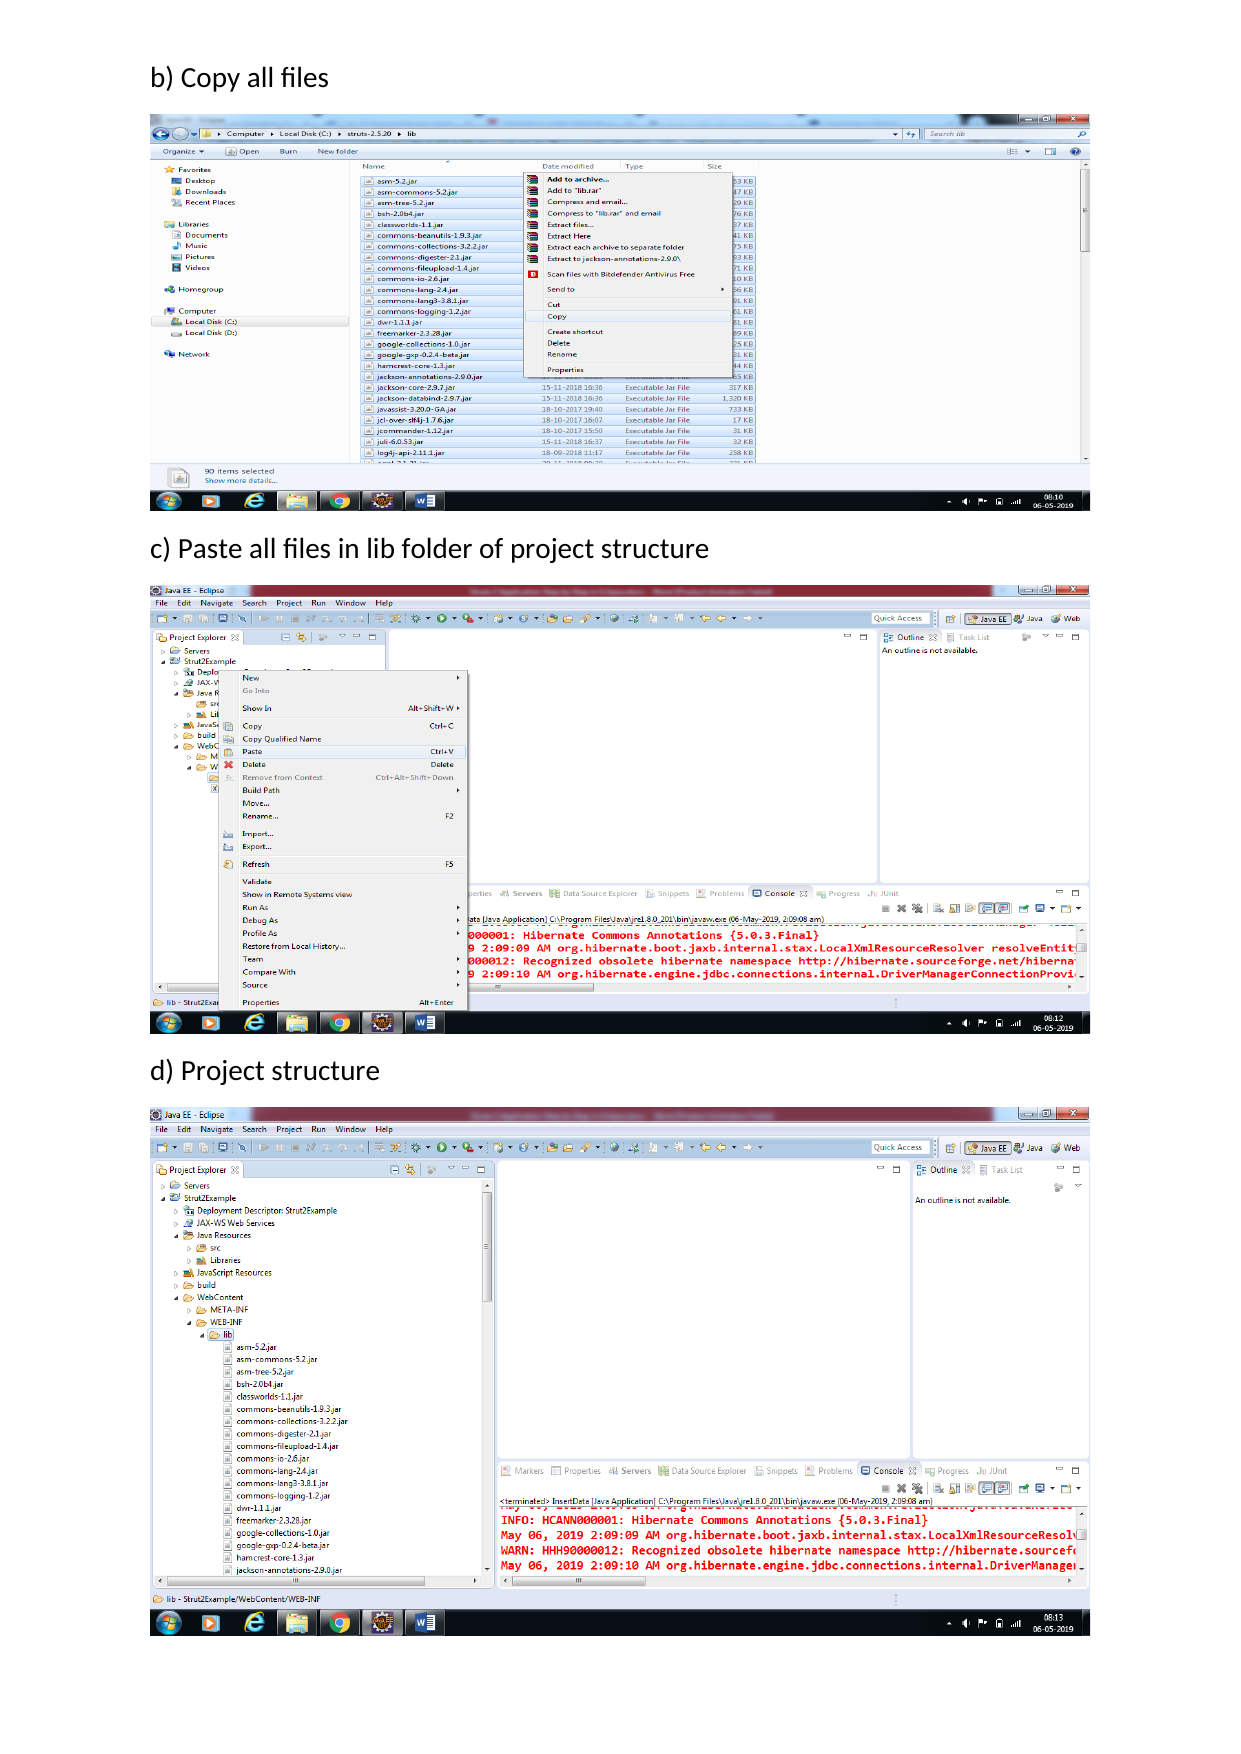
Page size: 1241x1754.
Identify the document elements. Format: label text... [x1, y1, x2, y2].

text b) Copy all files [150, 59, 1090, 95]
picture [150, 585, 1091, 1034]
picture [150, 114, 1091, 511]
picture [150, 1107, 1091, 1636]
text d) Project structure [150, 1052, 1090, 1088]
text c) Paste all files in lib folder of project structure [150, 530, 1090, 566]
